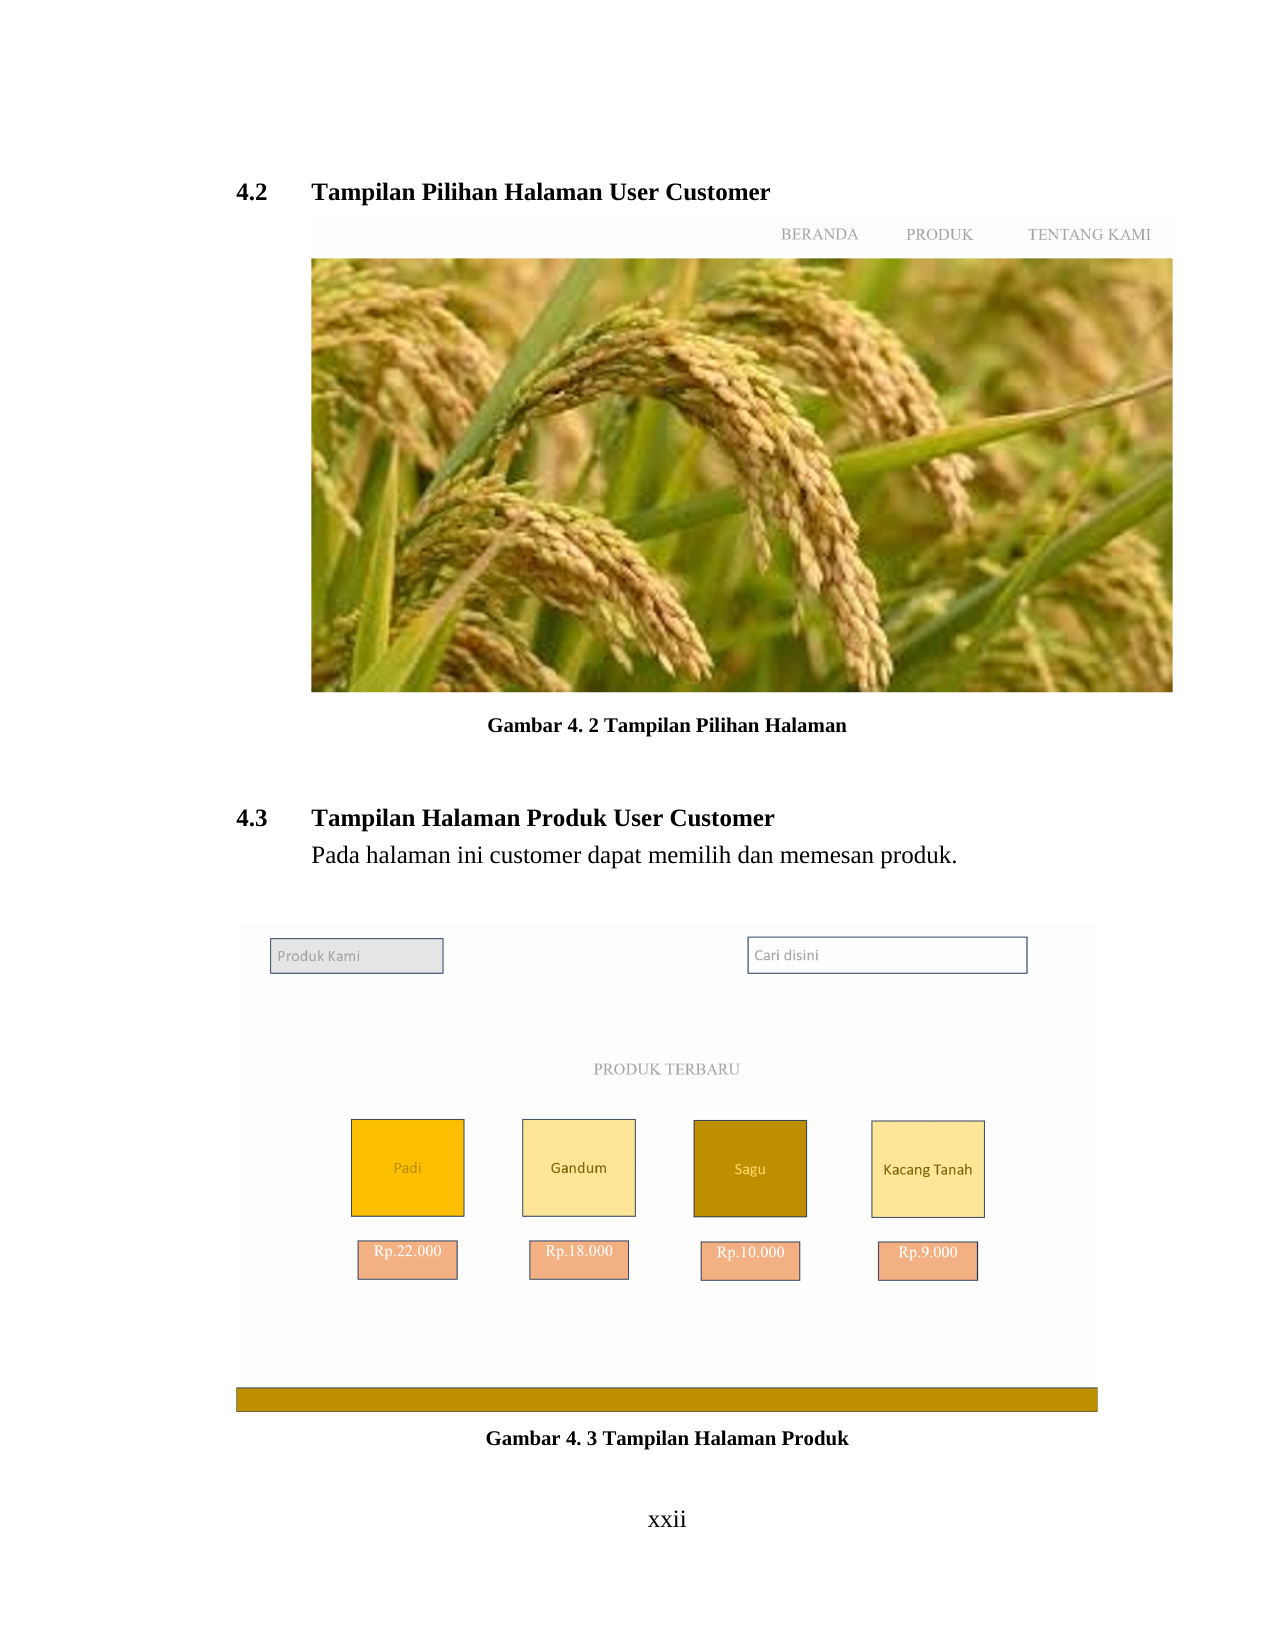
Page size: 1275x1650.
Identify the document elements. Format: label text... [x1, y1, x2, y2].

subtitle 4.3 Tampilan Halaman Produk User Customer [236, 803, 1098, 832]
subtitle 4.2 Tampilan Pilihan Halaman User Customer [236, 177, 1098, 206]
text Pada halaman ini customer dapat memilih dan memesan produk. [236, 841, 1098, 869]
picture [311, 214, 1173, 699]
text Gambar 4. 3 Tampilan Halaman Produk [236, 1426, 1098, 1450]
text Gambar 4. 2 Tampilan Pilihan Halaman [236, 713, 1098, 737]
picture [236, 926, 1098, 1412]
